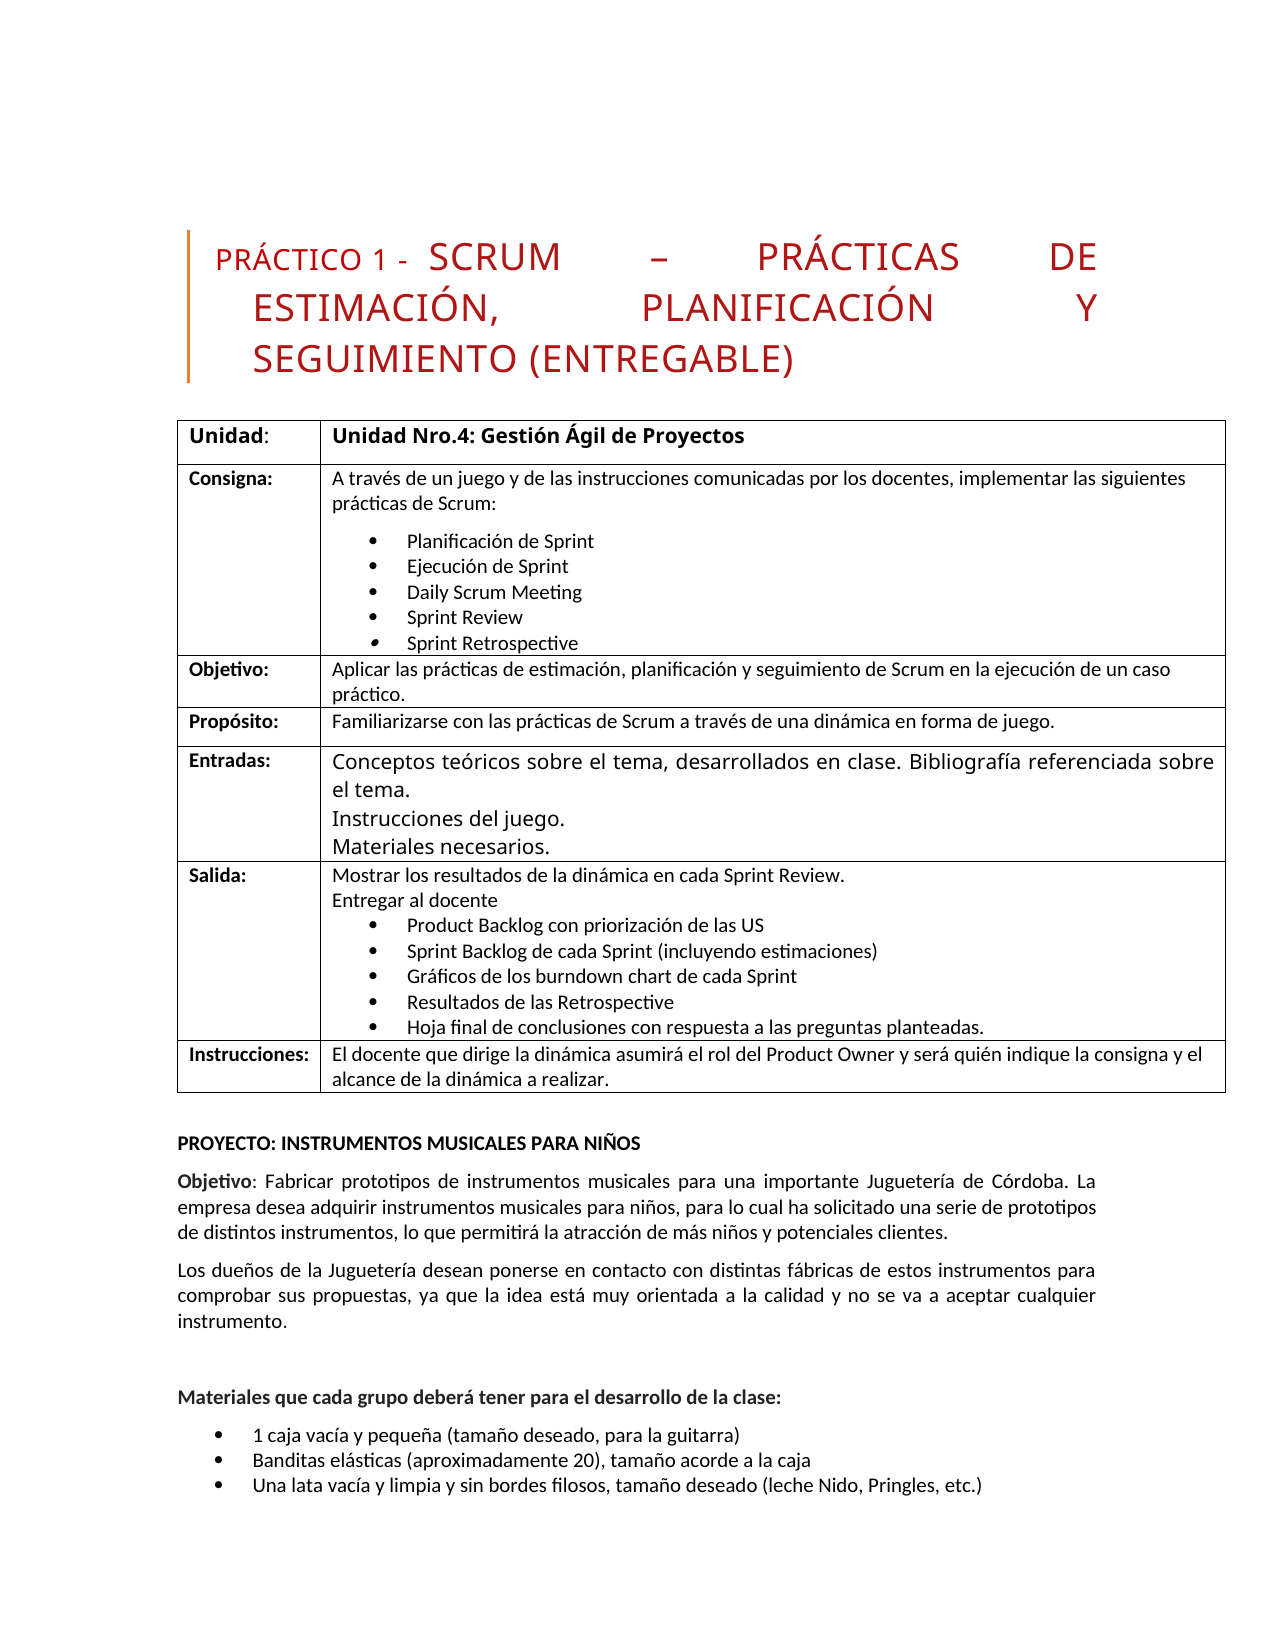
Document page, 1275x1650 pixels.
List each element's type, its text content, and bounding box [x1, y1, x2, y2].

table_header Unidad: [178, 421, 320, 464]
text Los dueños de la Juguetería desean ponerse en contacto con distintas fábricas de estos instrumentos para comprobar sus propuestas, ya que la idea está muy orientada a la calidad y no se va a aceptar cualquier instrumento. [177, 1257, 1098, 1333]
subtitle Proyecto: Instrumentos musicales para niños [177, 1131, 1098, 1156]
table_cell Salida: [178, 862, 320, 1040]
table_cell El docente que dirige la dinámica asumirá el rol del Product Owner y será quién indique la consigna y el alcance de la dinámica a realizar. [321, 1041, 1225, 1092]
table_cell Entradas: [178, 747, 320, 861]
list Una lata vacía y limpia y sin bordes filosos, tamaño deseado (leche Nido, Pringles, etc.) [215, 1473, 1098, 1498]
table_cell Consigna: [178, 465, 320, 655]
text Objetivo: Fabricar prototipos de instrumentos musicales para una importante Juguetería de Córdoba. La empresa desea adquirir instrumentos musicales para niños, para lo cual ha solicitado una serie de prototipos de distintos instrumentos, lo que permitirá la atracción de más niños y potenciales clientes. [177, 1168, 1098, 1245]
text Materiales que cada grupo deberá tener para el desarrollo de la clase: [177, 1384, 1098, 1409]
table_cell Conceptos teóricos sobre el tema, desarrollados en clase. Bibliografía referenciada sobre el tema. Instrucciones del juego. Materiales necesarios. [321, 747, 1225, 861]
table_cell A través de un juego y de las instrucciones comunicadas por los docentes, implementar las siguientes prácticas de Scrum: Planificación de Sprint Ejecución de Sprint Daily Scrum Meeting Sprint Review Sprint Retrospective [321, 465, 1225, 655]
table_header Unidad Nro.4: Gestión Ágil de Proyectos [321, 421, 1225, 464]
subtitle SCRUM – Prácticas de Estimación, Planificación y Seguimiento (Entregable) [190, 230, 1098, 383]
table_cell Aplicar las prácticas de estimación, planificación y seguimiento de Scrum en la ejecución de un caso práctico. [321, 656, 1225, 707]
table_cell Objetivo: [178, 656, 320, 707]
table_cell Instrucciones: [178, 1041, 320, 1092]
list 1 caja vacía y pequeña (tamaño deseado, para la guitarra) [215, 1422, 1098, 1447]
list Banditas elásticas (aproximadamente 20), tamaño acorde a la caja [215, 1447, 1098, 1473]
table_cell Familiarizarse con las prácticas de Scrum a través de una dinámica en forma de juego. [321, 708, 1225, 746]
table_cell Mostrar los resultados de la dinámica en cada Sprint Review. Entregar al docente Product Backlog con priorización de las US Sprint Backlog de cada Sprint (incluyendo estimaciones) Gráficos de los burndown chart de cada Sprint Resultados de las Retrospective Hoja final de conclusiones con respuesta a las preguntas planteadas. [321, 862, 1225, 1040]
table_cell Propósito: [178, 708, 320, 746]
